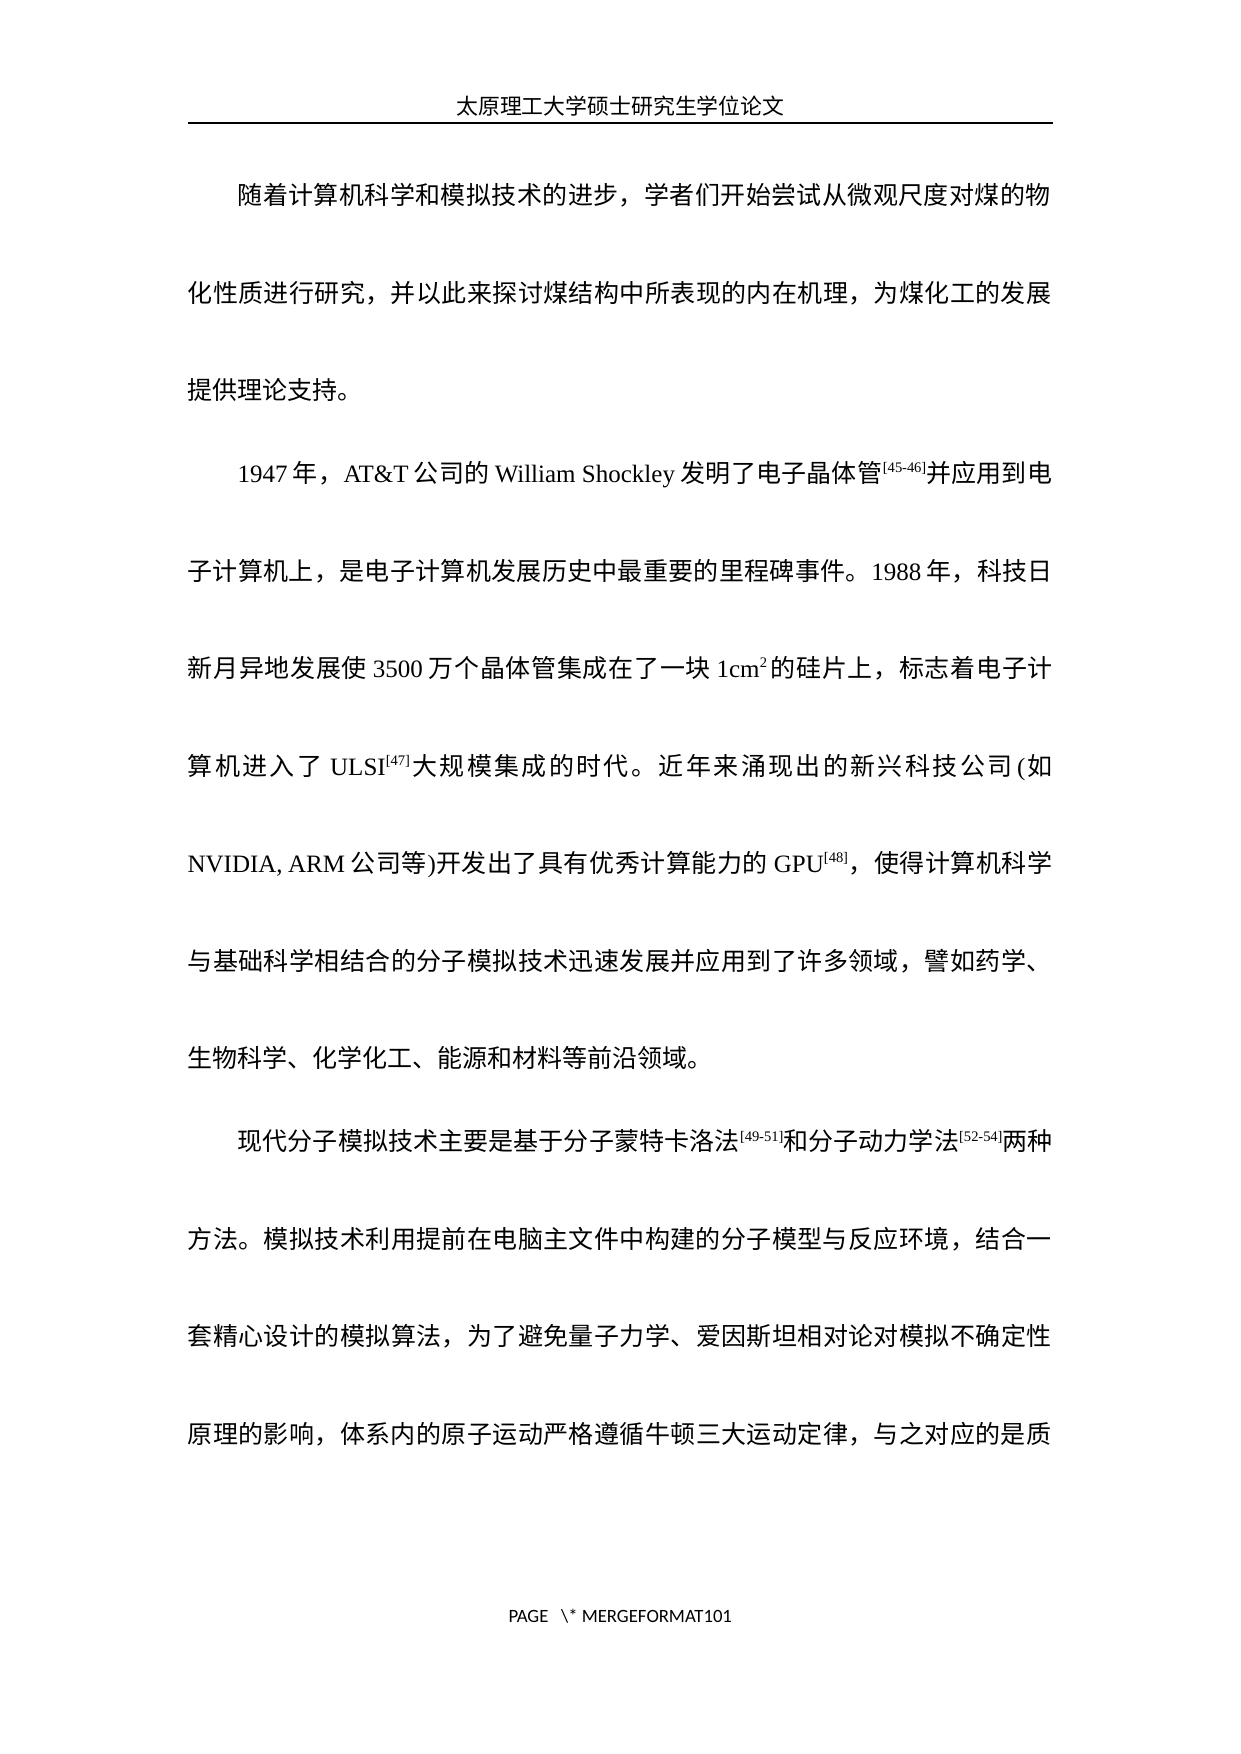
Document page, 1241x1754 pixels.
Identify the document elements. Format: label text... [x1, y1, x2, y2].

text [187, 1107, 1053, 1465]
text 随着计算机科学和模拟技术的进步，学者们开始尝试从微观尺度对煤的物化性质进行研究，并以此来探讨煤结构中所表现的内在机理，为煤化工的发展提供理论支持。 [187, 161, 1053, 421]
text 1947年，AT&T公司的William Shockley发明了电子晶体管[45-46]并应用到电子计算机上，是电子计算机发展历史中最重要的里程碑事件。1988年，科技日新月异地发展使3500万个晶体管集成在了一块1cm2的硅片上，标志着电子计算机进入了ULSI[47]大规模集成的时代。近年来涌现出的新兴科技公司(如NVIDIA, ARM公司等)开发出了具有优秀计算能力的GPU[48]，使得计算机科学与基础科学相结合的分子模拟技术迅速发展并应用到了许多领域，譬如药学、生物科学、化学化工、能源和材料等前沿领域。 [187, 439, 1053, 1089]
